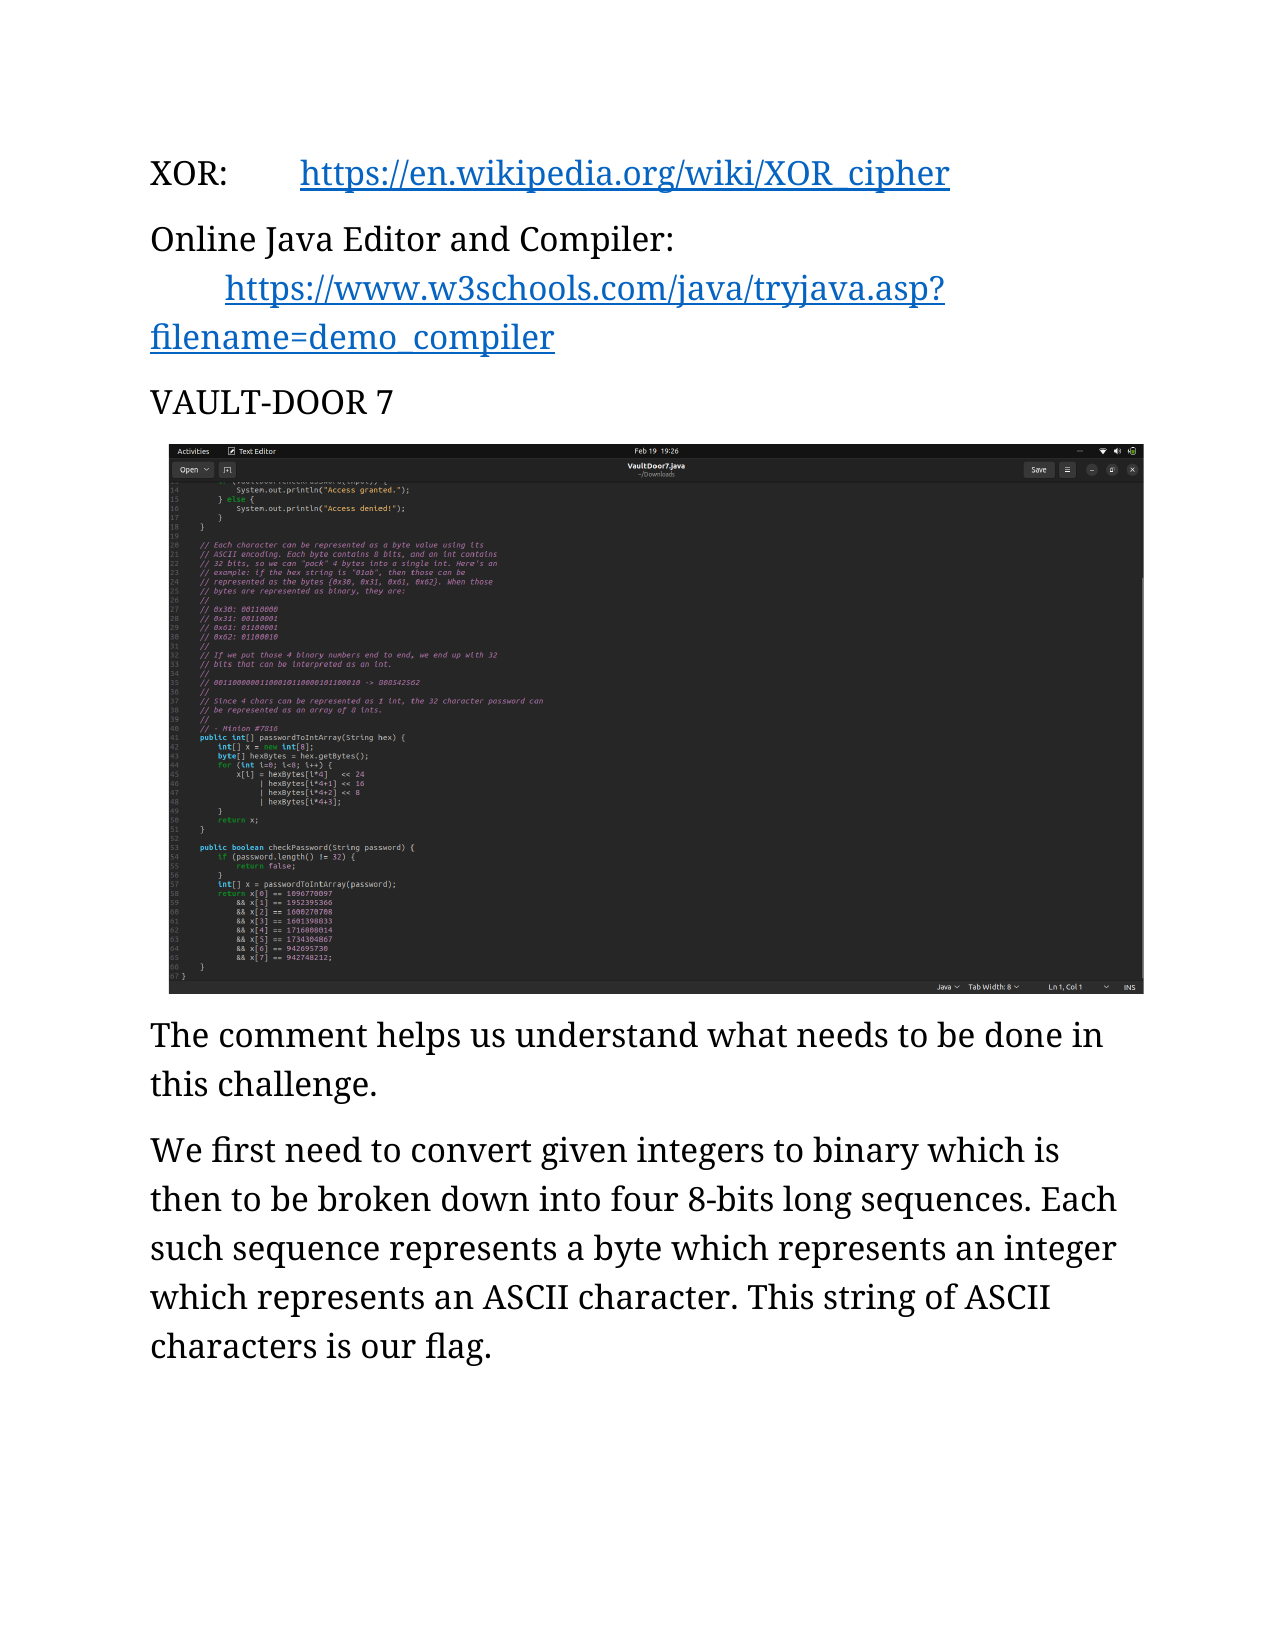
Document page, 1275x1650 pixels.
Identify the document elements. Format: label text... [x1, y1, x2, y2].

text VAULT-DOOR 7 [150, 379, 1125, 424]
text The comment helps us understand what needs to be done in this challenge. [150, 1012, 1125, 1106]
text We first need to convert given integers to binary which is then to be broken down into four 8-bits long sequences. Each such sequence represents a byte which represents an integer which represents an ASCII character. This string of ASCII characters is our flag. [150, 1127, 1125, 1368]
text Online Java Editor and Compiler: https://www.w3schools.com/java/tryjava.asp?filename=demo_compiler [150, 216, 1125, 359]
text XOR: https://en.wikipedia.org/wiki/XOR_cipher [150, 150, 1125, 195]
